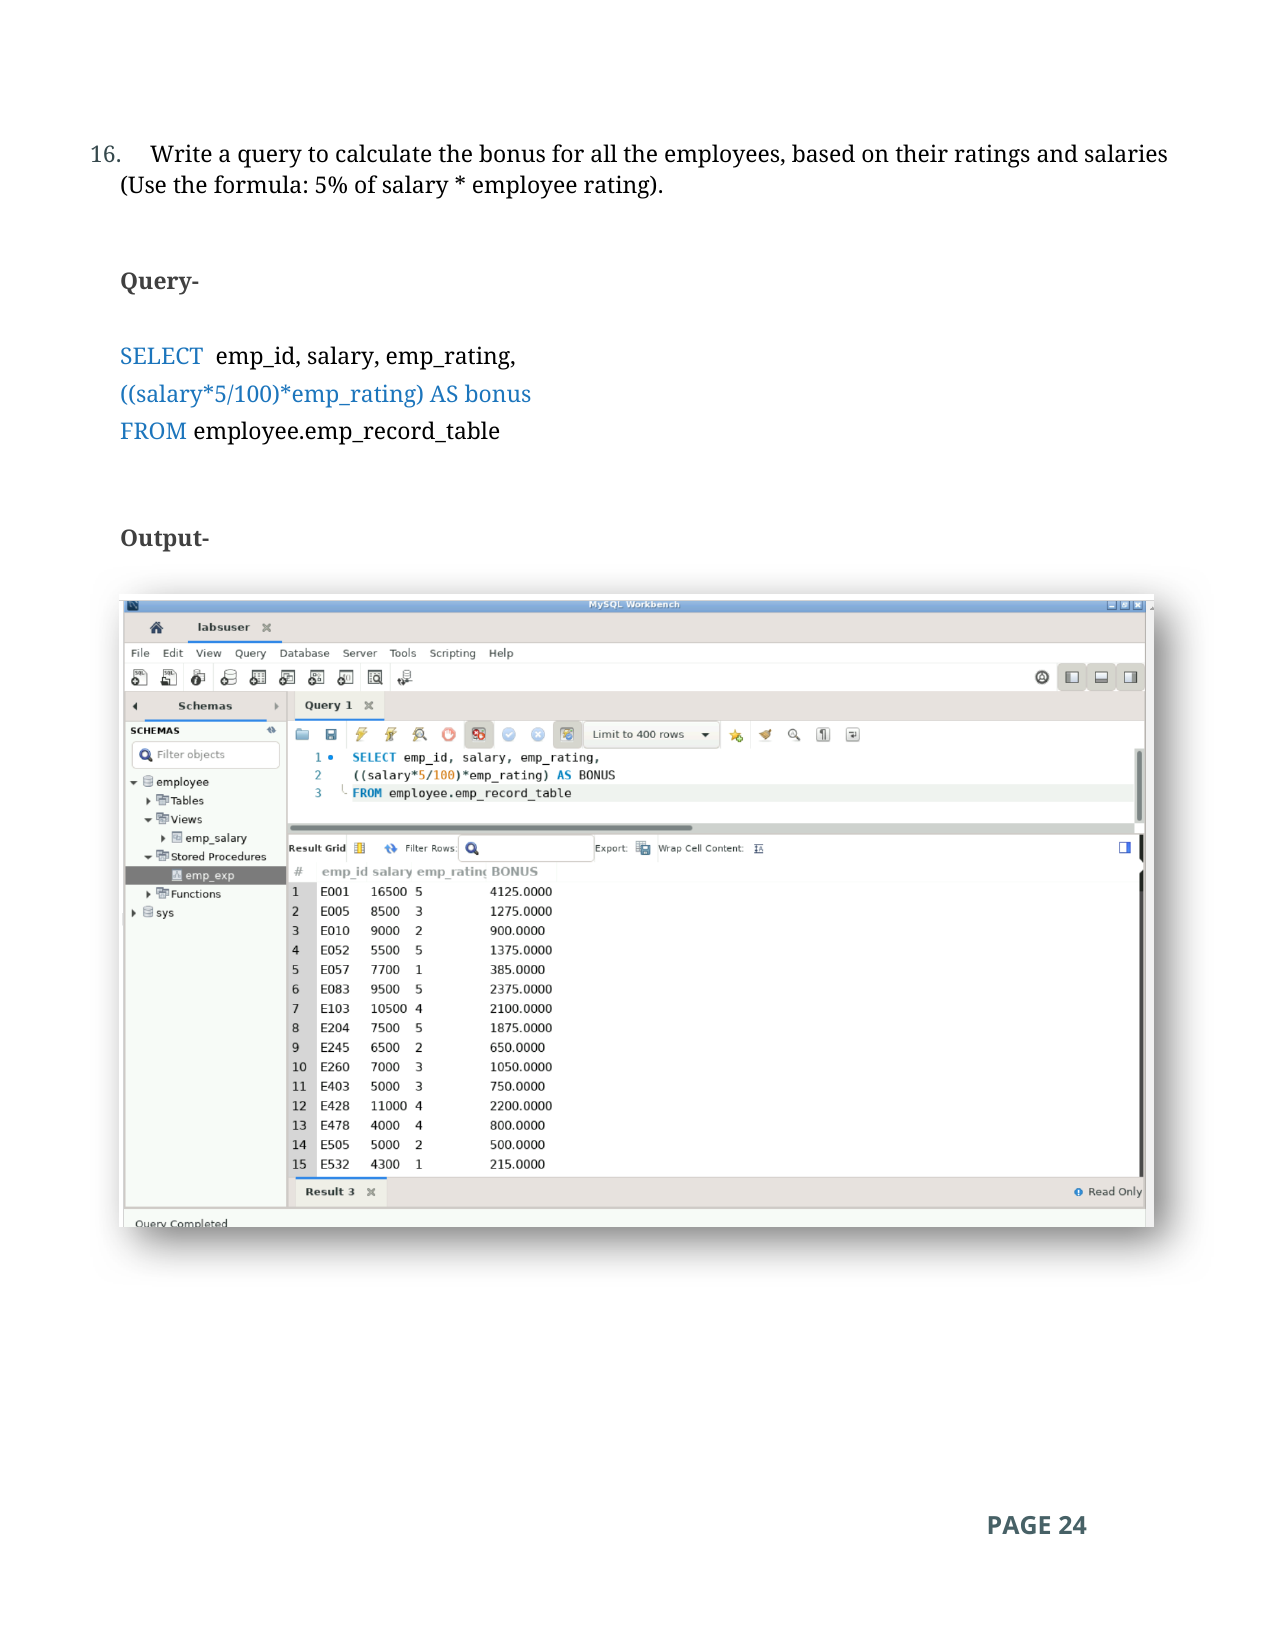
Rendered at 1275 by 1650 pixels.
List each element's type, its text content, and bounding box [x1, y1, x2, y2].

list Query- [120, 265, 1200, 297]
list FROM employee.emp_record_table [120, 415, 1200, 447]
list Output- [120, 522, 1200, 553]
list SELECT emp_id, salary, emp_rating, [120, 340, 1200, 372]
list ((salary*5/100)*emp_rating) AS bonus [120, 378, 1200, 409]
list Write a query to calculate the bonus for all the employees, based on their ratings and salaries (Use the formula: 5% of salary * employee rating). [90, 137, 1200, 200]
picture [119, 594, 1154, 1227]
